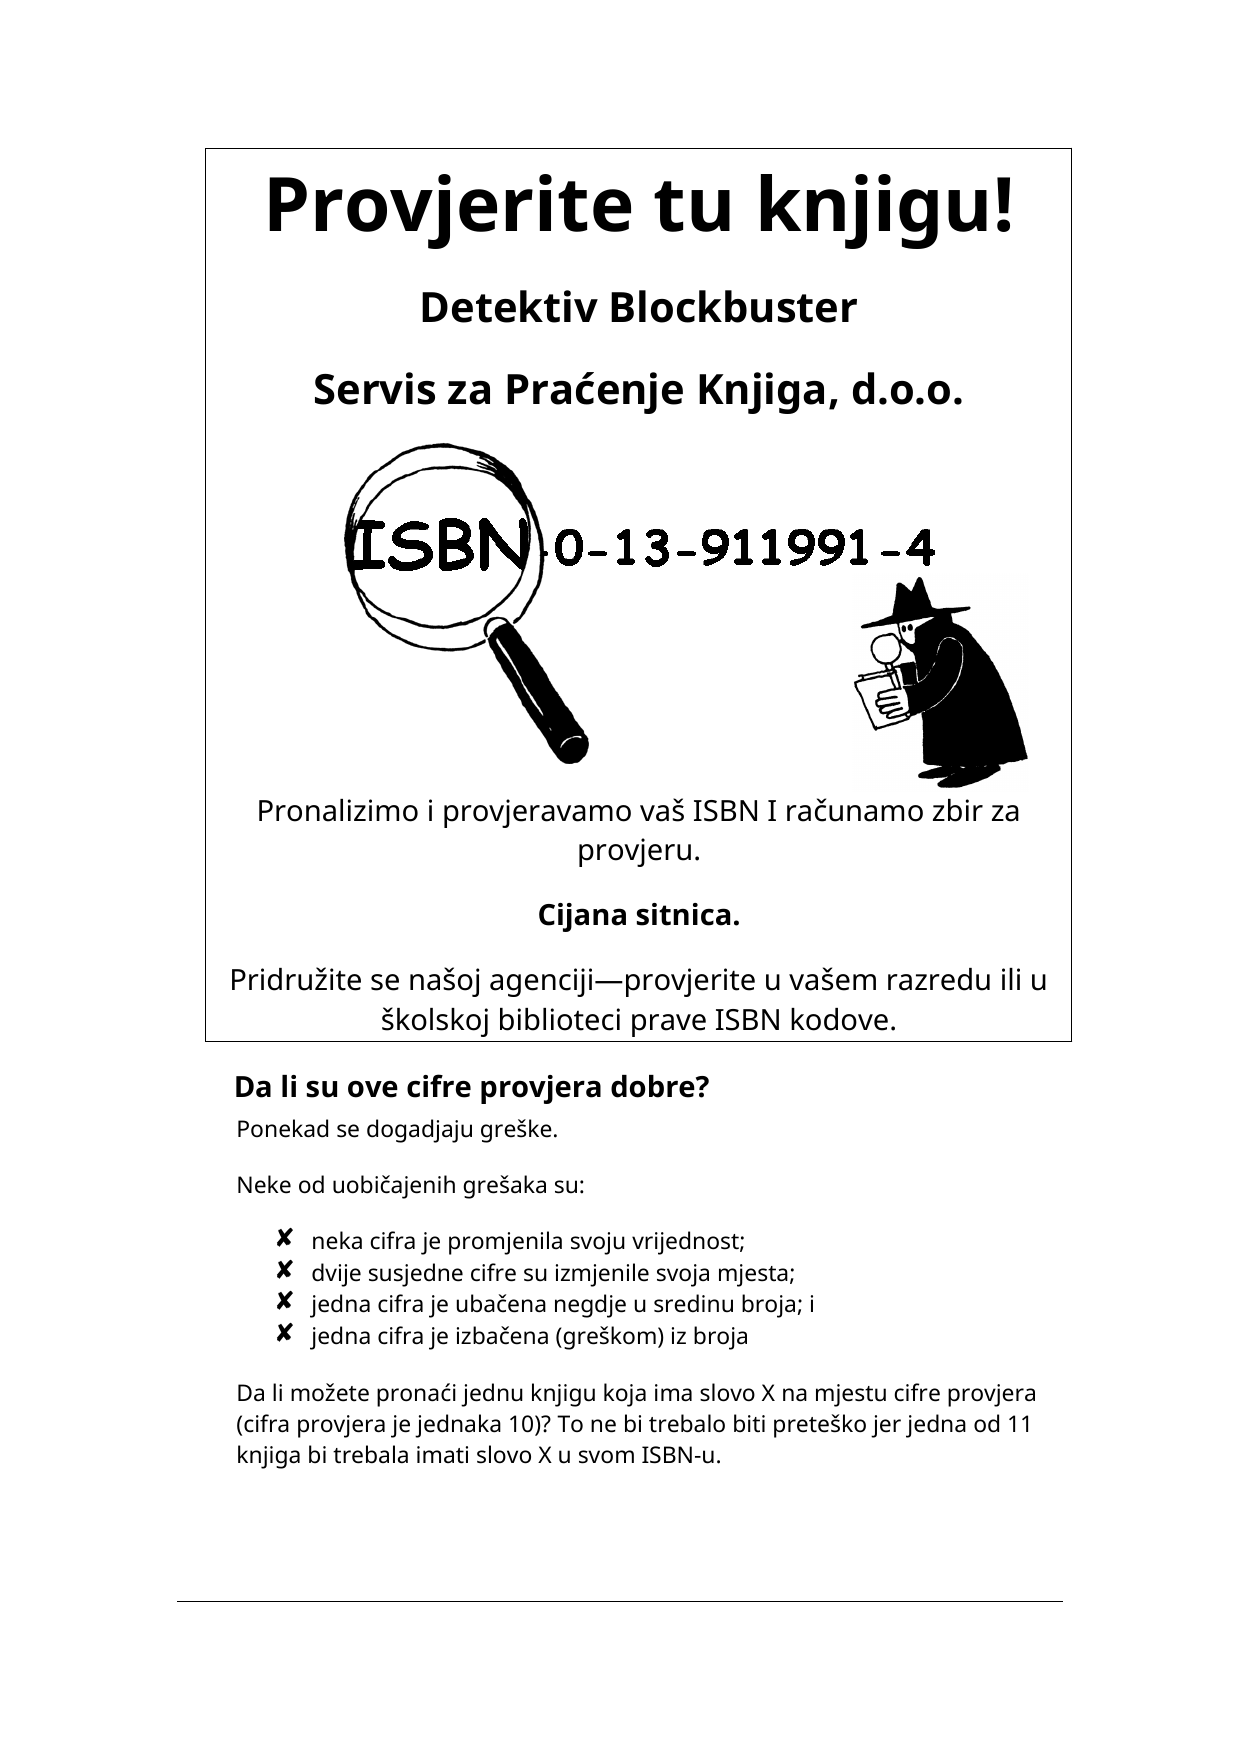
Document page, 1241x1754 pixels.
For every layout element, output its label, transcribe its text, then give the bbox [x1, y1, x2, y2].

picture [340, 441, 1030, 792]
text Neke od uobičajenih grešaka su: [236, 1169, 1063, 1200]
text Servis za Praćenje Knjiga, d.o.o. [206, 357, 1071, 417]
text Detektiv Blockbuster [206, 275, 1071, 335]
list jedna cifra je ubačena negdje u sredinu broja; i [274, 1288, 1063, 1320]
text Provjerite tu knjigu! [206, 149, 1071, 253]
text Pronalizimo i provjeravamo vaš ISBN I računamo zbir za provjeru. [206, 787, 1071, 869]
subtitle Da li su ove cifre provjera dobre? [233, 1067, 1063, 1106]
list neka cifra je promjenila svoju vrijednost; [274, 1225, 1063, 1257]
list dvije susjedne cifre su izmjenile svoja mjesta; [274, 1257, 1063, 1288]
text Ponekad se dogadjaju greške. [236, 1112, 1063, 1144]
text Da li možete pronaći jednu knjigu koja ima slovo X na mjestu cifre provjera (cifra provjera je jednaka 10)? To ne bi trebalo biti preteško jer jedna od 11 knjiga bi trebala imati slovo X u svom ISBN-u. [236, 1377, 1063, 1470]
text Pridružite se našoj agenciji—provjerite u vašem razredu ili u školskoj biblioteci prave ISBN kodove. [206, 956, 1071, 1041]
text Cijana sitnica. [206, 891, 1071, 934]
list jedna cifra je izbačena (greškom) iz broja [274, 1320, 1063, 1352]
